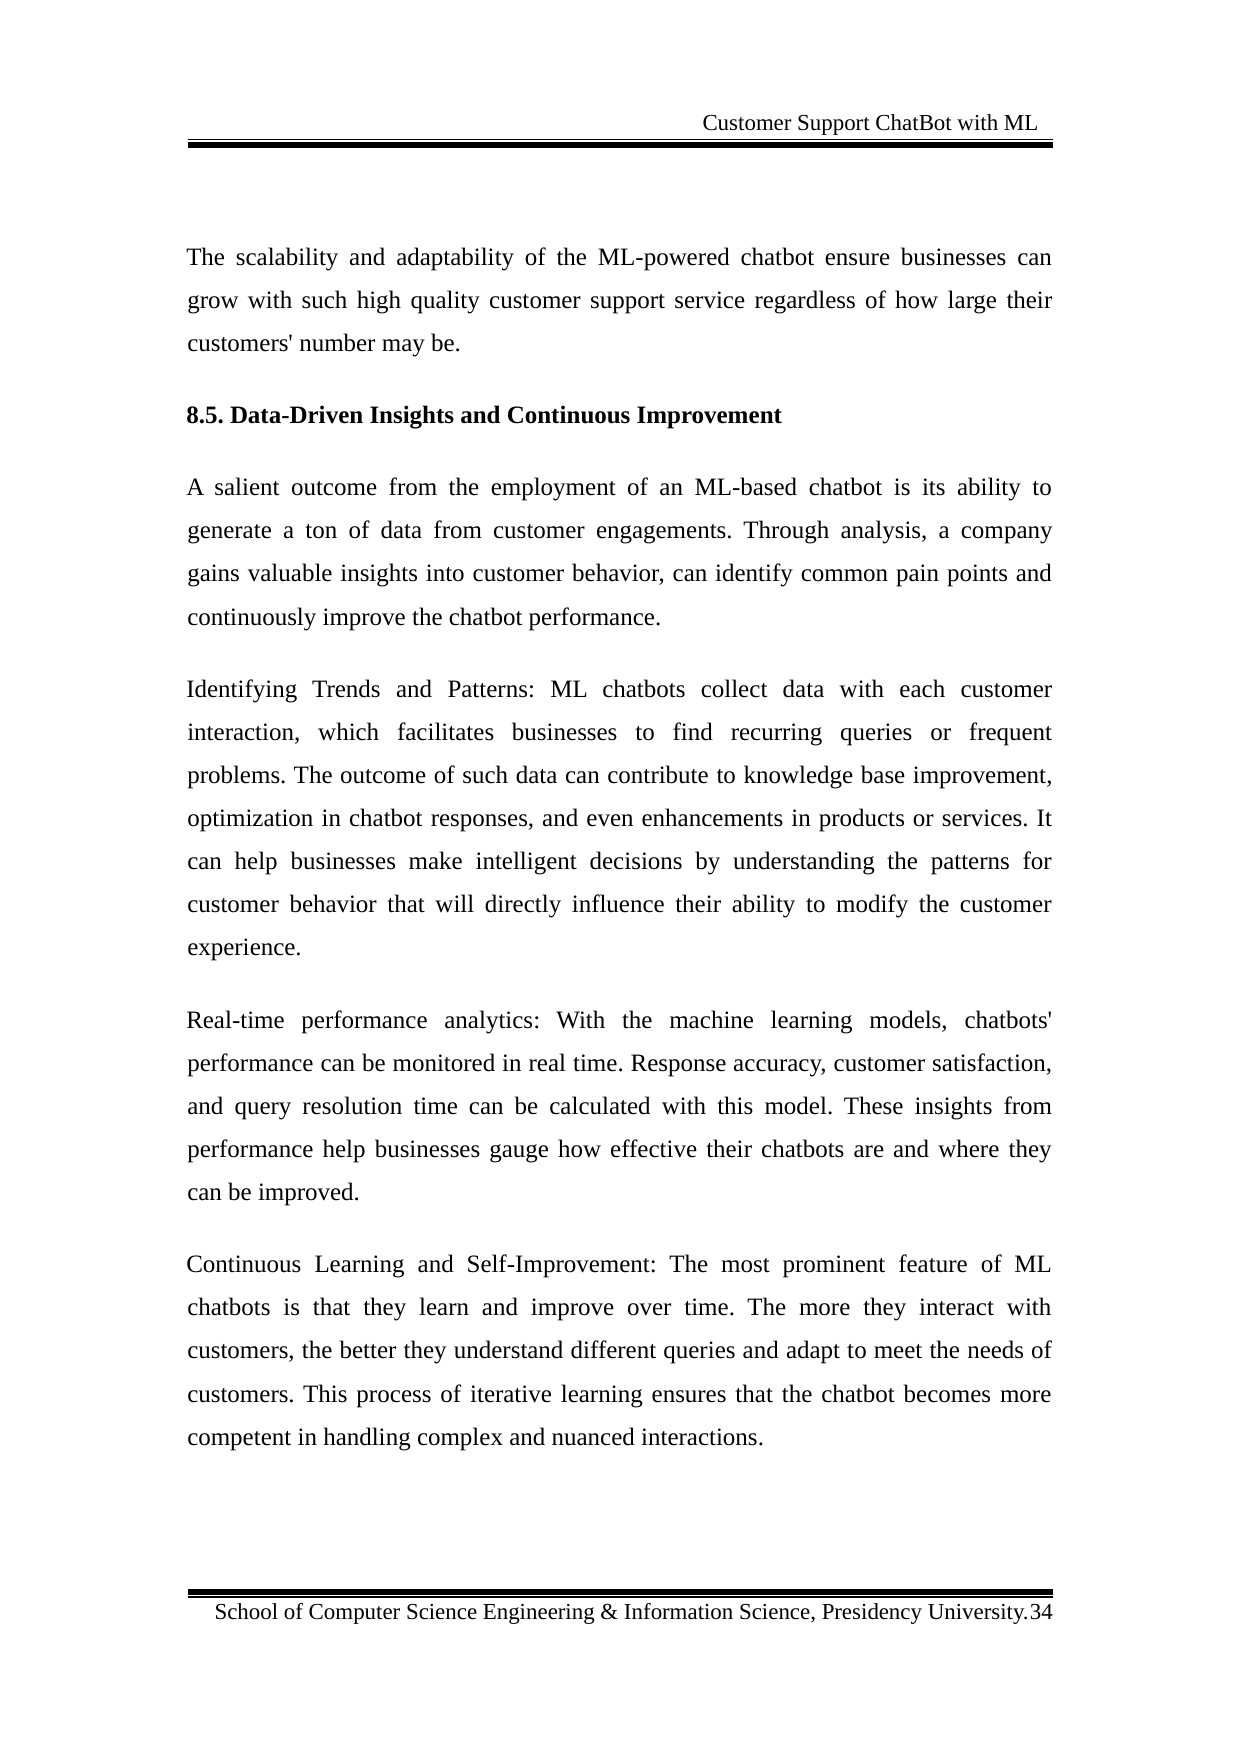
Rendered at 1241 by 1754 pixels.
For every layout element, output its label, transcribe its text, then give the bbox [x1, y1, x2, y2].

text Continuous Learning and Self-Improvement: The most prominent feature of ML chatbots is that they learn and improve over time. The more they interact with customers, the better they understand different queries and adapt to meet the needs of customers. This process of iterative learning ensures that the chatbot becomes more competent in handling complex and nuanced interactions. [186, 1249, 1053, 1451]
text The scalability and adaptability of the ML-powered chatbot ensure businesses can grow with such high quality customer support service regardless of how large their customers' number may be. [186, 242, 1053, 357]
text 8.5. Data-Driven Insights and Continuous Improvement [186, 400, 1053, 429]
text A salient outcome from the employment of an ML-based chatbot is its ability to generate a ton of data from customer engagements. Through analysis, a company gains valuable insights into customer behavior, can identify common pain points and continuously improve the chatbot performance. [186, 472, 1053, 630]
text Identifying Trends and Patterns: ML chatbots collect data with each customer interaction, which facilitates businesses to find recurring queries or frequent problems. The outcome of such data can contribute to knowledge base improvement, optimization in chatbot responses, and even enhancements in products or services. It can help businesses make intelligent decisions by understanding the patterns for customer behavior that will directly influence their ability to modify the customer experience. [186, 674, 1053, 961]
text Real-time performance analytics: With the machine learning models, chatbots' performance can be monitored in real time. Response accuracy, customer satisfaction, and query resolution time can be calculated with this model. These insights from performance help businesses gauge how effective their chatbots are and where they can be improved. [186, 1005, 1053, 1206]
